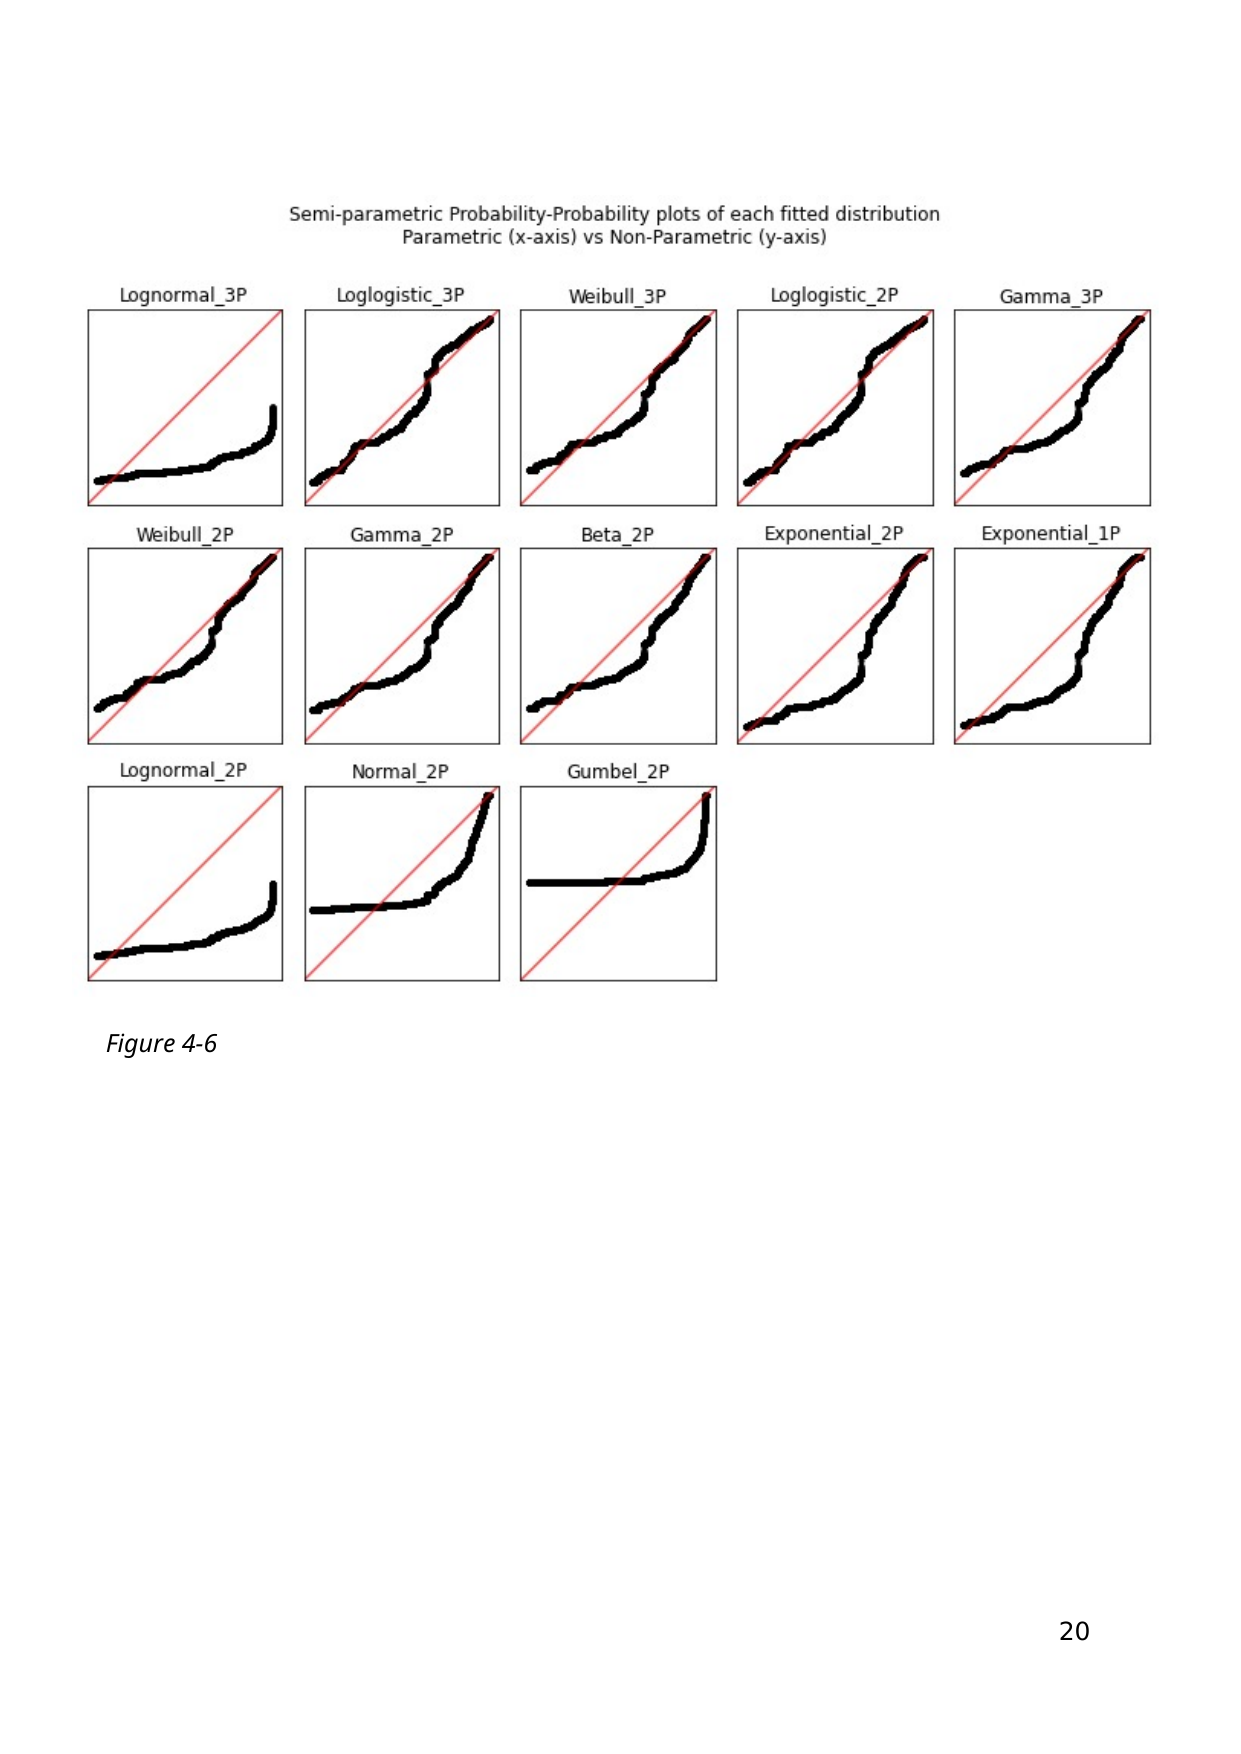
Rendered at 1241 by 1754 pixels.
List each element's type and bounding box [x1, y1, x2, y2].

picture [72, 195, 1159, 997]
